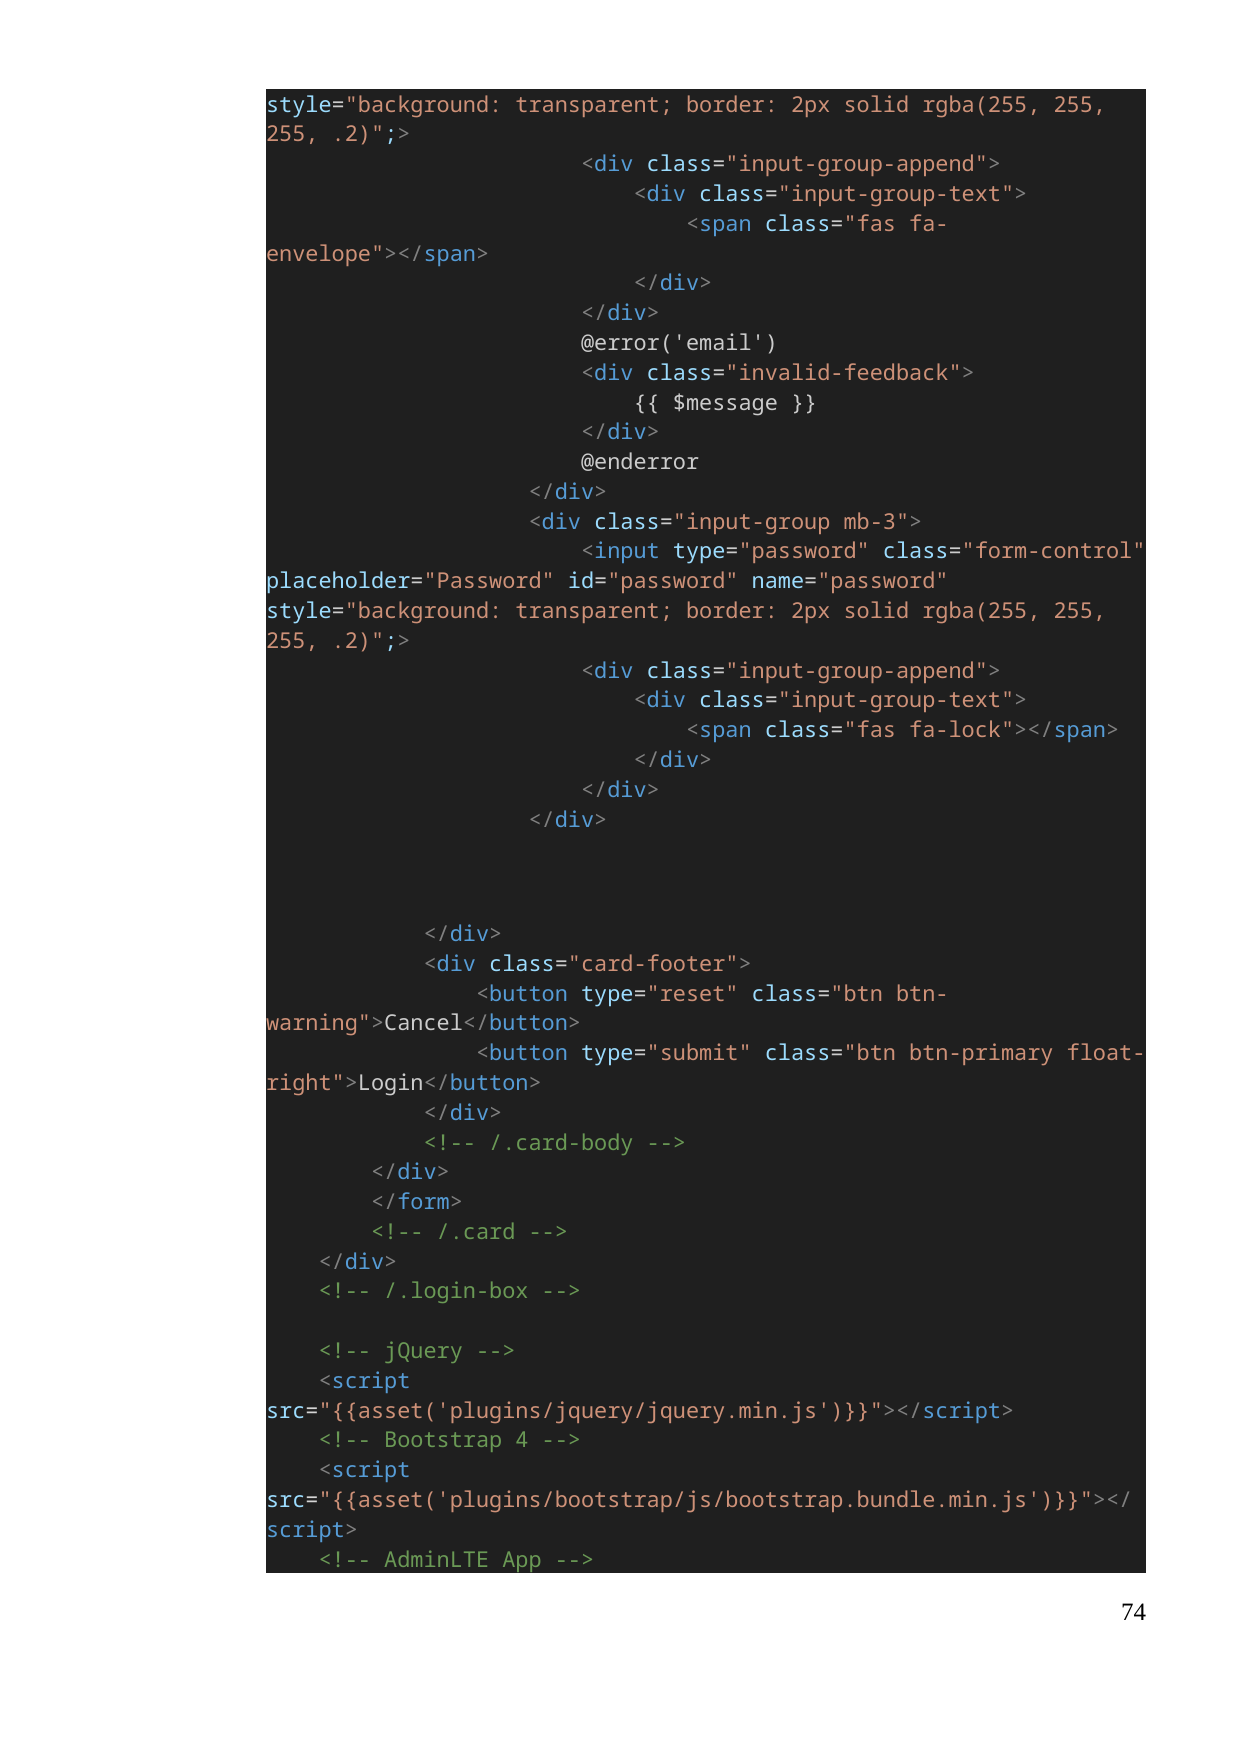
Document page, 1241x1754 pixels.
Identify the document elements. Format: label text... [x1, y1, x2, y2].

text <div class="input-group-text"> [266, 178, 1146, 208]
text <div class="input-group mb-3"> [266, 506, 1146, 536]
text </div> [266, 1097, 1146, 1126]
text </div> [266, 267, 1146, 297]
text </div> [266, 744, 1146, 774]
text <!-- Bootstrap 4 --> [266, 1424, 1146, 1454]
text <button type="reset" class="btn btn-warning">Cancel</button> [266, 977, 1146, 1037]
text <span class="fas fa-envelope"></span> [266, 208, 1146, 267]
text <script src="{{asset('plugins/jquery/jquery.min.js')}}"></script> [266, 1365, 1146, 1424]
text <!-- jQuery --> [266, 1335, 1146, 1365]
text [266, 89, 1146, 148]
text </div> [266, 1246, 1146, 1275]
text </div> [266, 297, 1146, 327]
text <div class="card-footer"> [266, 948, 1146, 977]
text </div> [266, 804, 1146, 833]
text <input type="password" class="form-control" placeholder="Password" id="password" name="password" style="background: transparent; border: 2px solid rgba(255, 255, 255, .2)";> [266, 536, 1146, 655]
text <!-- /.card --> [266, 1216, 1146, 1246]
text </div> [266, 476, 1146, 506]
text @error('email') [266, 327, 1146, 357]
text <script src="{{asset('plugins/bootstrap/js/bootstrap.bundle.min.js')}}"></script> [266, 1454, 1146, 1543]
text <!-- /.card-body --> [266, 1126, 1146, 1156]
text <!-- AdminLTE App --> [266, 1543, 1146, 1573]
text <span class="fas fa-lock"></span> [266, 714, 1146, 744]
text <button type="submit" class="btn btn-primary float-right">Login</button> [266, 1037, 1146, 1097]
text <!-- /.login-box --> [266, 1275, 1146, 1305]
text </form> [266, 1186, 1146, 1216]
text </div> [266, 774, 1146, 804]
text {{ $message }} [266, 387, 1146, 416]
text </div> [266, 1156, 1146, 1186]
text <div class="invalid-feedback"> [266, 357, 1146, 387]
text <div class="input-group-text"> [266, 684, 1146, 714]
text <div class="input-group-append"> [266, 148, 1146, 178]
text </div> [266, 918, 1146, 948]
text </div> [266, 416, 1146, 446]
text @enderror [266, 446, 1146, 476]
text <div class="input-group-append"> [266, 655, 1146, 684]
